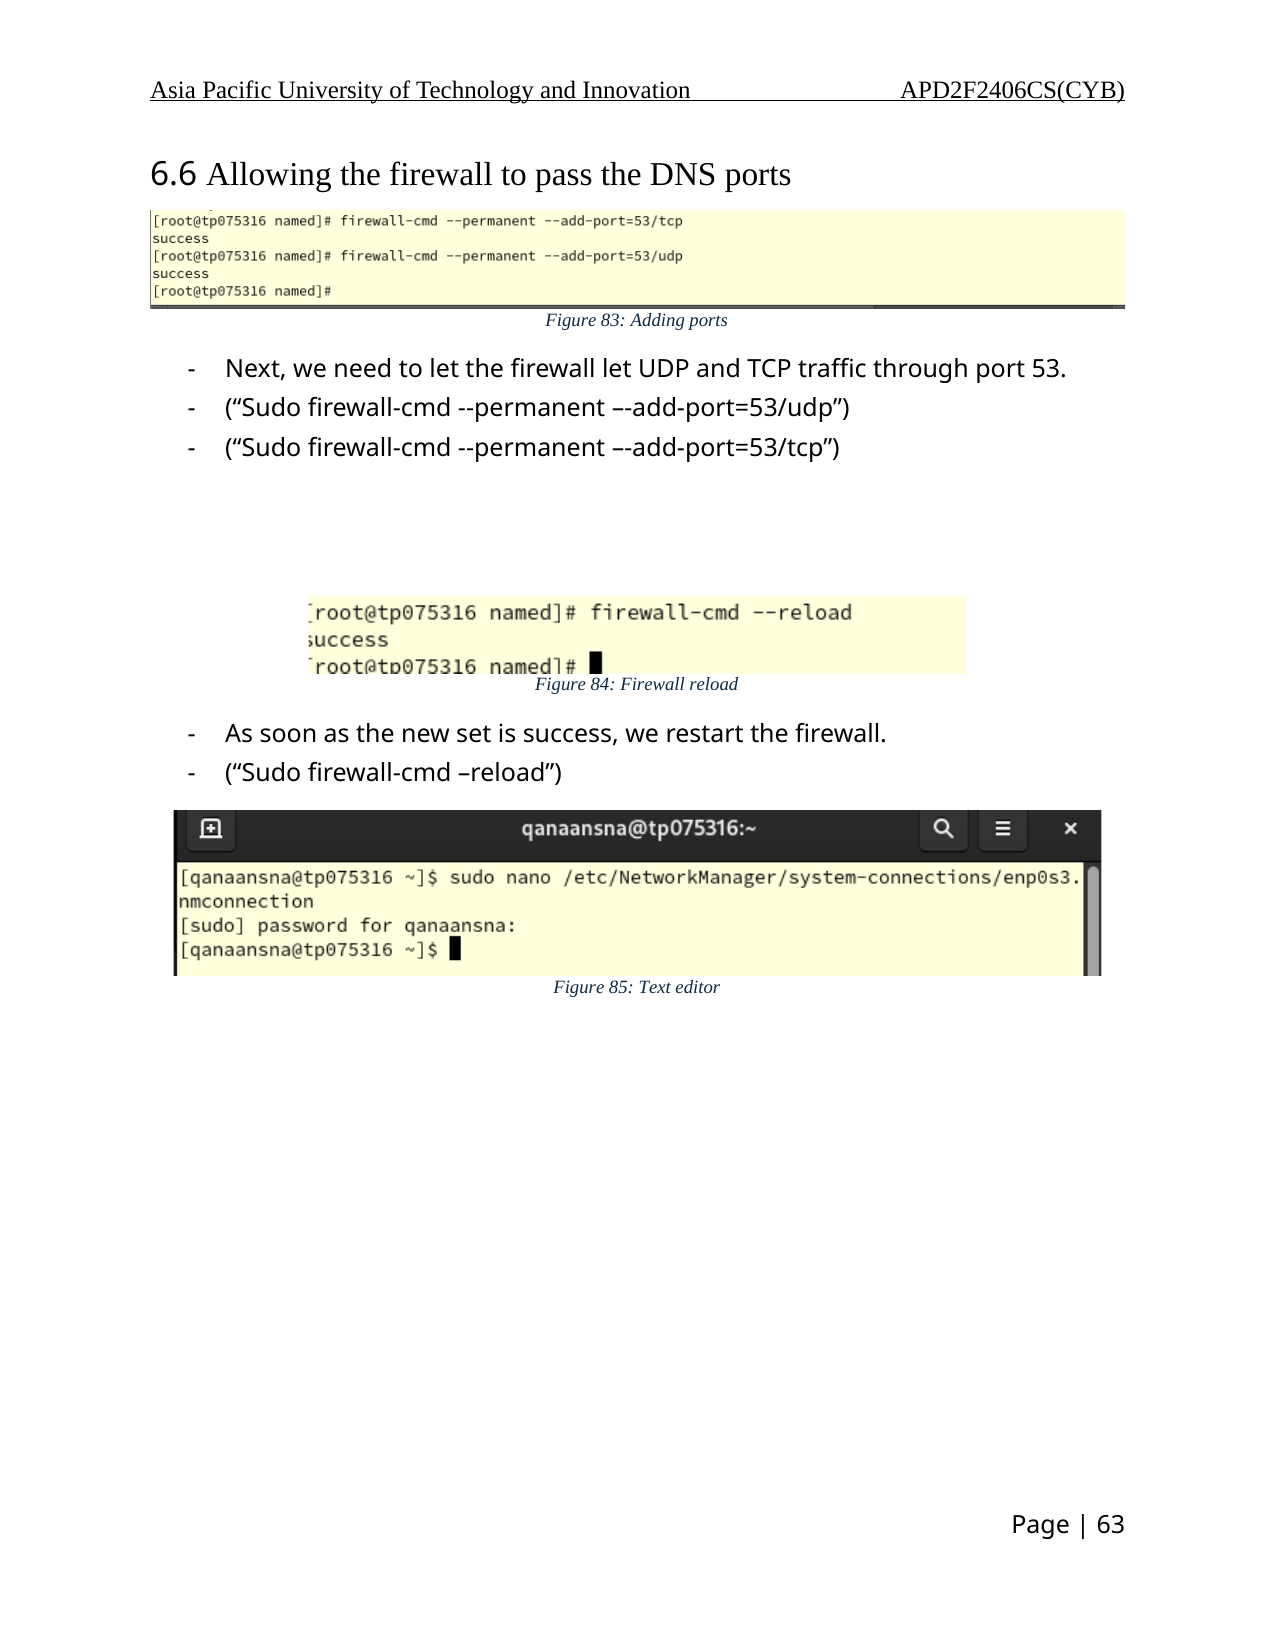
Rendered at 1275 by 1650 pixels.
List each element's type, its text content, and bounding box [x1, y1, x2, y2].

picture [308, 596, 967, 674]
picture [173, 810, 1102, 976]
list As soon as the new set is success, we restart the firewall. [187, 716, 1125, 750]
list (“Sudo firewall-cmd --permanent –-add-port=53/tcp”) [187, 429, 1125, 463]
text Figure 83: Adding ports [150, 309, 1125, 330]
picture [150, 210, 1125, 309]
list Next, we need to let the firewall let UDP and TCP traffic through port 53. [187, 351, 1125, 385]
subtitle 6.6 Allowing the firewall to pass the DNS ports [150, 150, 1125, 195]
list (“Sudo firewall-cmd –reload”) [187, 755, 1125, 789]
list (“Sudo firewall-cmd --permanent –-add-port=53/udp”) [187, 390, 1125, 424]
